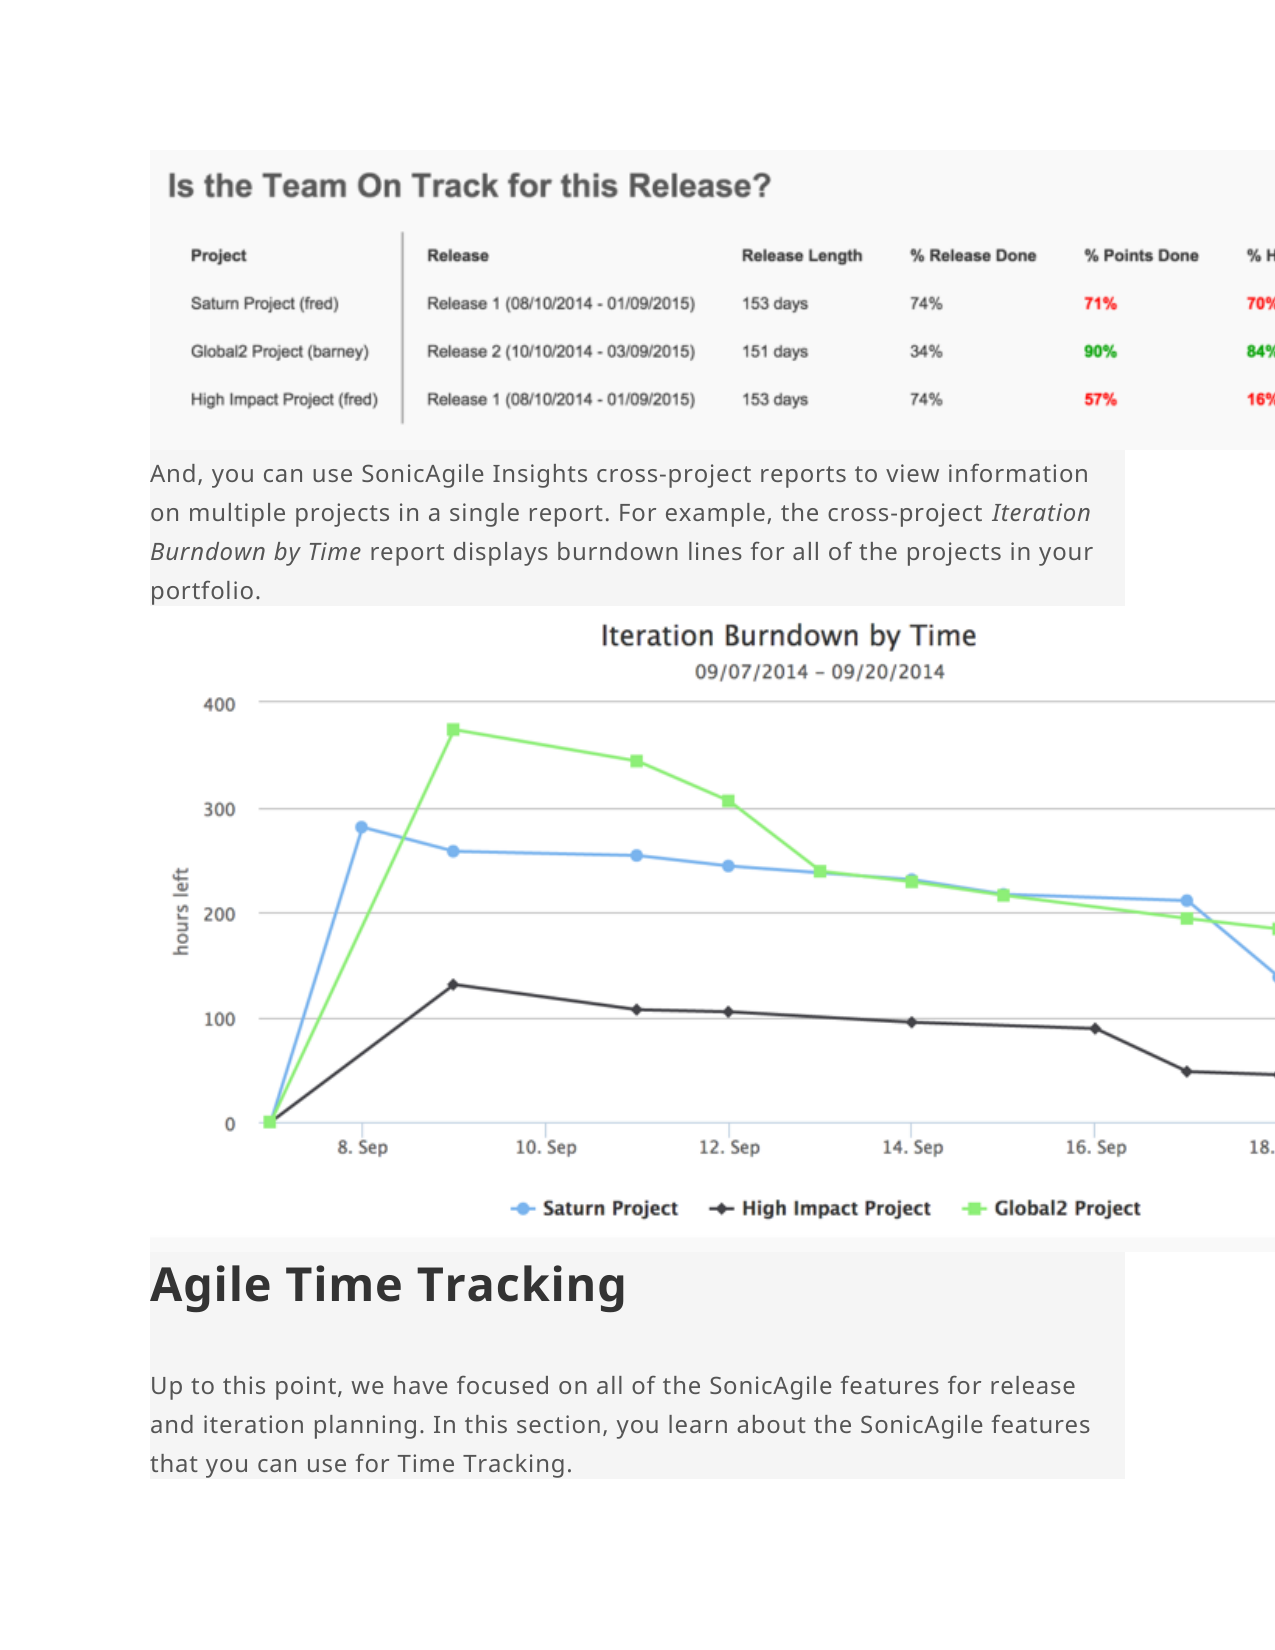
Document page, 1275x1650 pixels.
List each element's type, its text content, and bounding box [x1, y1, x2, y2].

picture [150, 606, 1275, 1252]
text And, you can use SonicAgile Insights cross-project reports to view information on multiple projects in a single report. For example, the cross-project Iteration Burndown by Time report displays burndown lines for all of the projects in your portfolio. [150, 450, 1125, 606]
picture [150, 150, 1275, 450]
subtitle Agile Time Tracking [150, 1252, 1125, 1315]
text Up to this point, we have focused on all of the SonicAgile features for release and iteration planning. In this section, you learn about the SonicAgile features that you can use for Time Tracking. [150, 1362, 1125, 1479]
